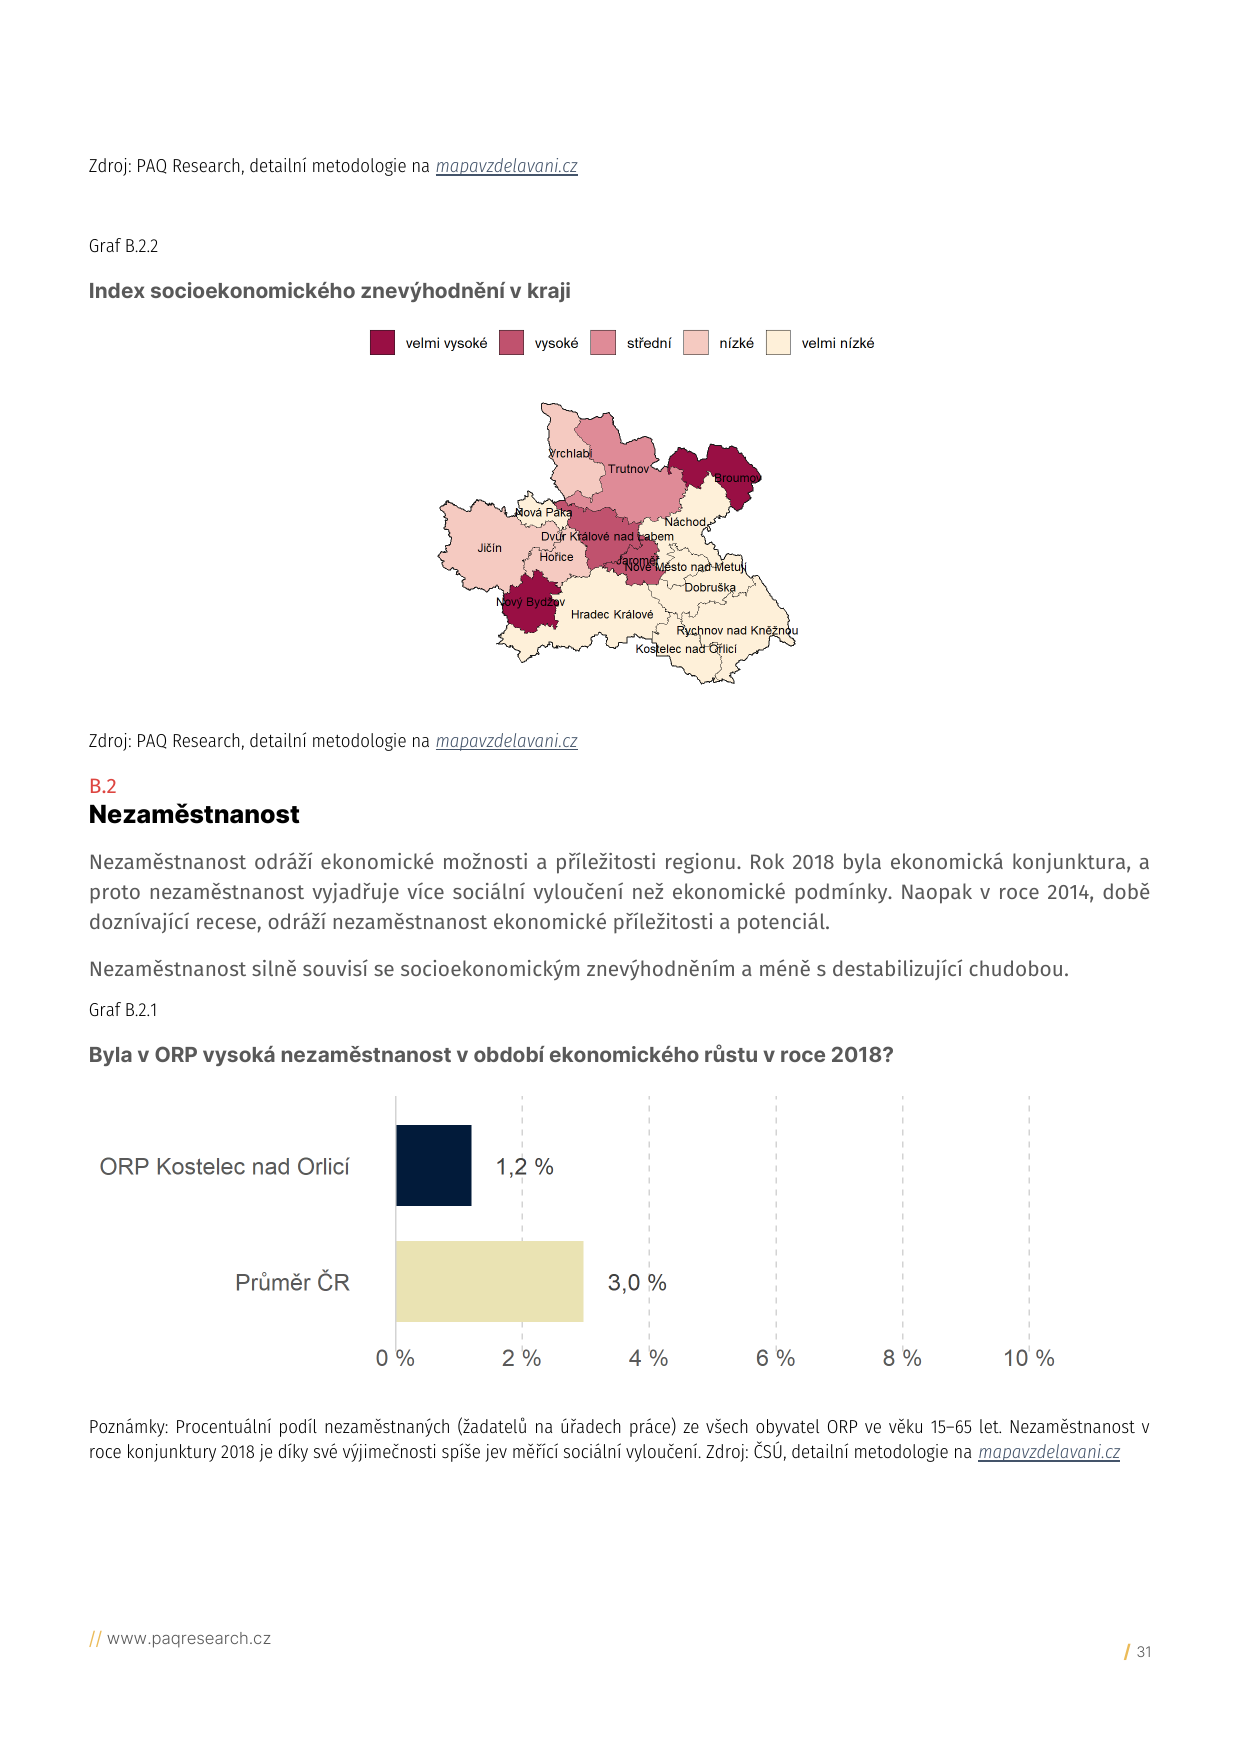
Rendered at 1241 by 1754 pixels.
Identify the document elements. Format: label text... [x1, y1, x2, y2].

text Nezaměstnanost odráží ekonomické možnosti a příležitosti regionu. Rok 2018 byla ekonomická konjunktura, a proto nezaměstnanost vyjadřuje více sociální vyloučení než ekonomické podmínky. Naopak v roce 2014, době doznívající recese, odráží nezaměstnanost ekonomické příležitosti a potenciál. [89, 845, 1152, 935]
text Poznámky: Procentuální podíl nezaměstnaných (žadatelů na úřadech práce) ze všech obyvatel ORP ve věku 15–65 let. Nezaměstnanost v roce konjunktury 2018 je díky své výjimečnosti spíše jev měřící sociální vyloučení. Zdroj: ČSÚ, detailní metodologie na mapavzdelavani.cz [89, 1416, 1152, 1464]
text Index socioekonomického znevýhodnění v kraji [89, 273, 1152, 303]
text Nezaměstnanost silně souvisí se socioekonomickým znevýhodněním a méně s destabilizující chudobou. [89, 952, 1152, 982]
text Zdroj: PAQ Research, detailní metodologie na mapavzdelavani.cz [89, 148, 1152, 178]
subtitle Nezaměstnanost [89, 799, 1152, 829]
text Graf B.2.1 [89, 999, 1152, 1021]
text B.2 [89, 769, 1152, 799]
picture [88, 1067, 1139, 1399]
picture [88, 303, 1139, 706]
text Byla v ORP vysoká nezaměstnanost v období ekonomického růstu v roce 2018? [89, 1037, 1152, 1067]
text Graf B.2.2 [89, 234, 1152, 257]
text Zdroj: PAQ Research, detailní metodologie na mapavzdelavani.cz [89, 722, 1152, 752]
